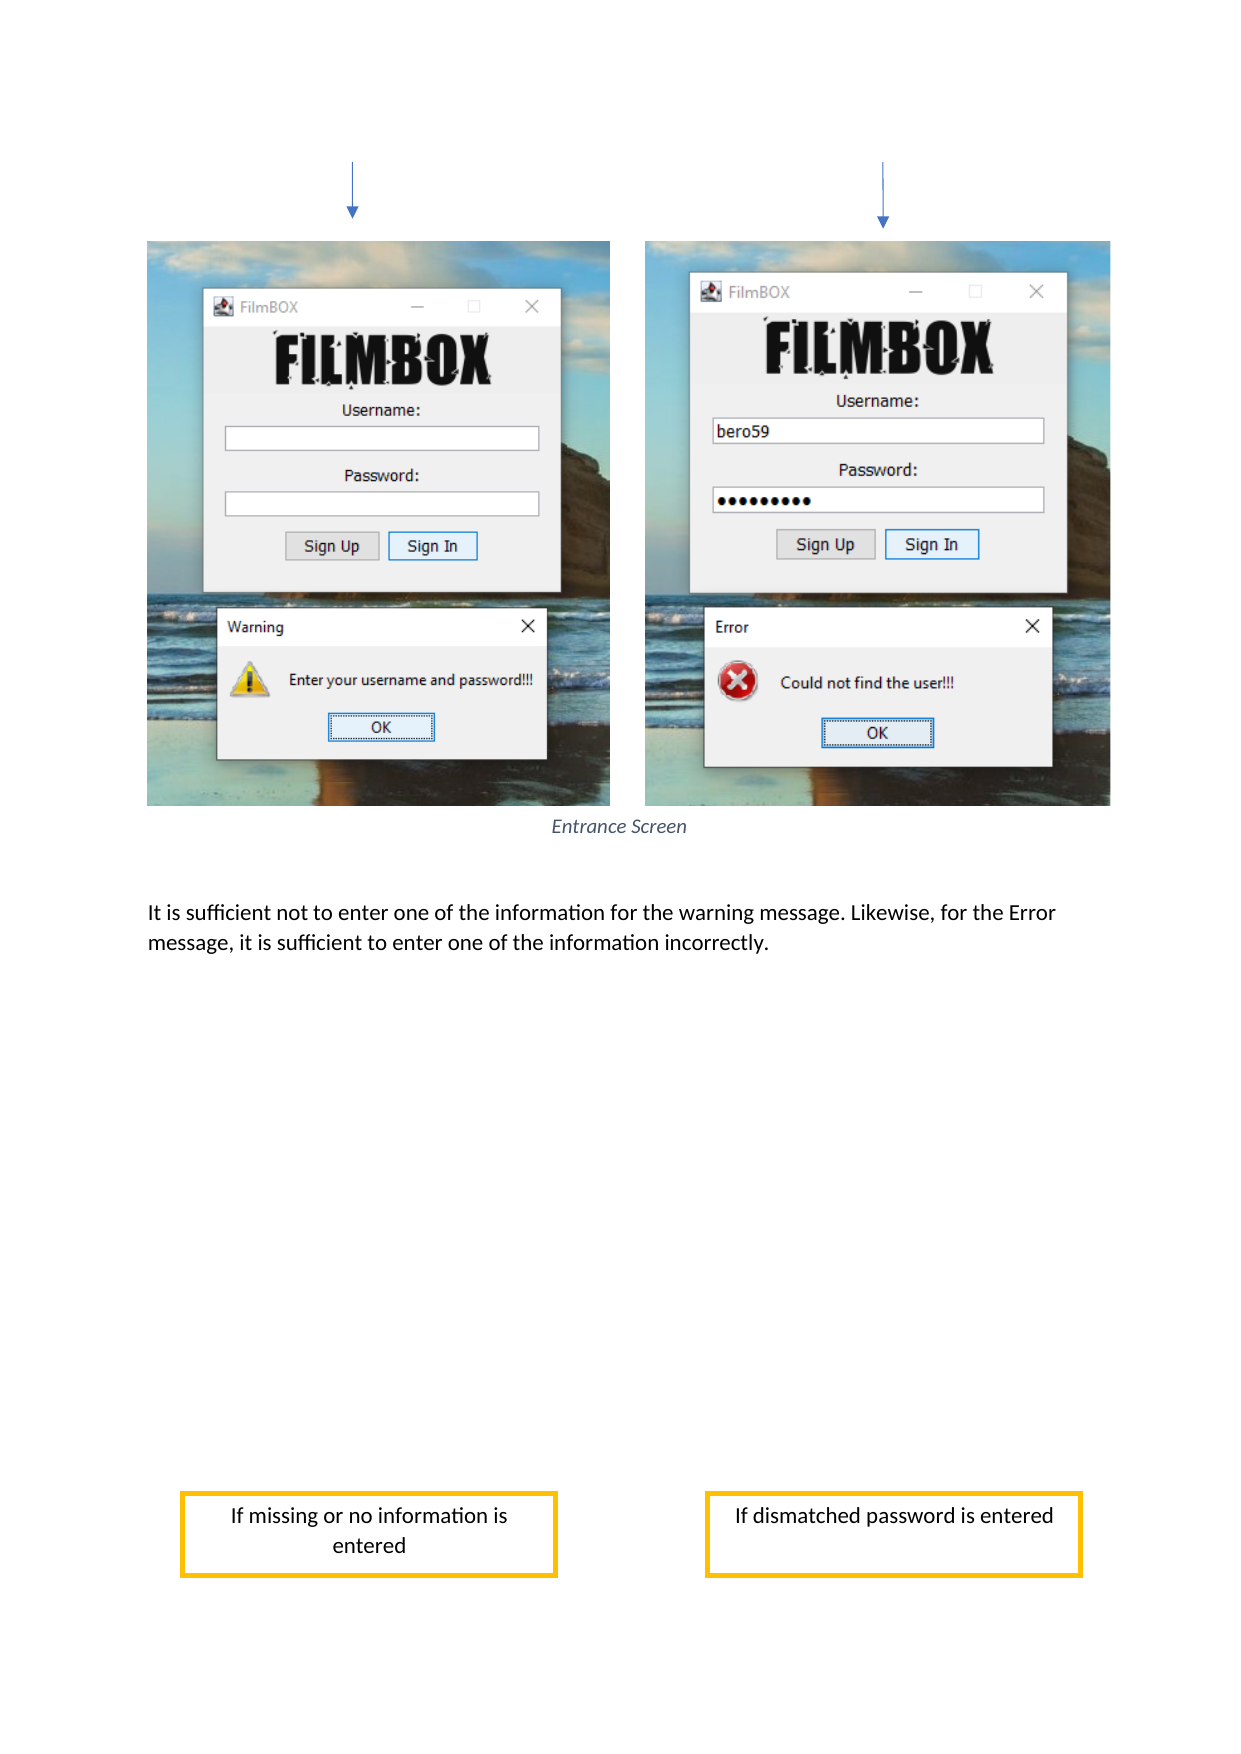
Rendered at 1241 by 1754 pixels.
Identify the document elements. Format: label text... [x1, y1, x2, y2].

text It is sufficient not to enter one of the information for the warning message. Likewise, for the Error message, it is sufficient to enter one of the information incorrectly. [148, 898, 1093, 956]
picture [645, 241, 1111, 806]
picture [147, 241, 610, 806]
